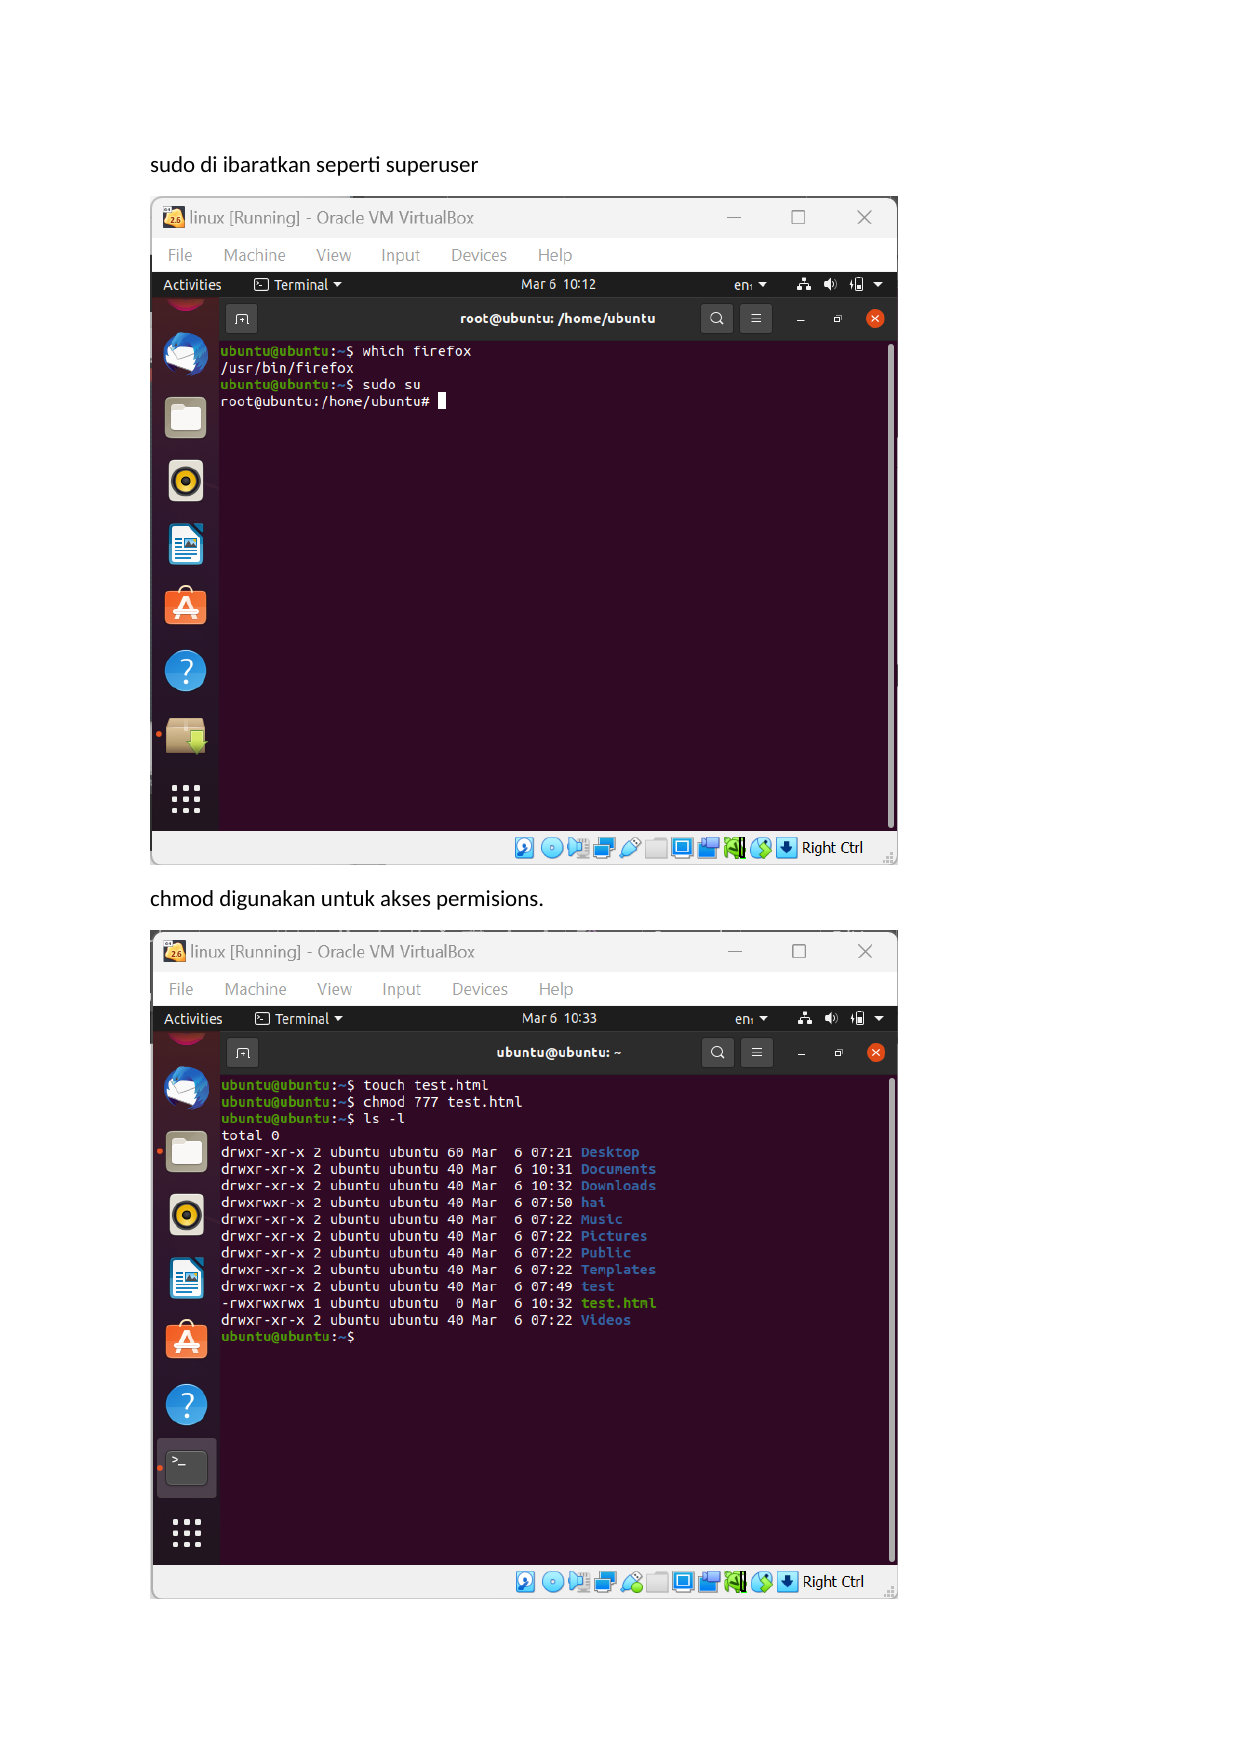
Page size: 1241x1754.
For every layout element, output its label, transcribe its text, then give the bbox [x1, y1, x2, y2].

picture [150, 930, 898, 1599]
picture [150, 196, 898, 865]
text chmod digunakan untuk akses permisions. [150, 884, 1090, 912]
text sudo di ibaratkan seperti superuser [150, 150, 1090, 178]
